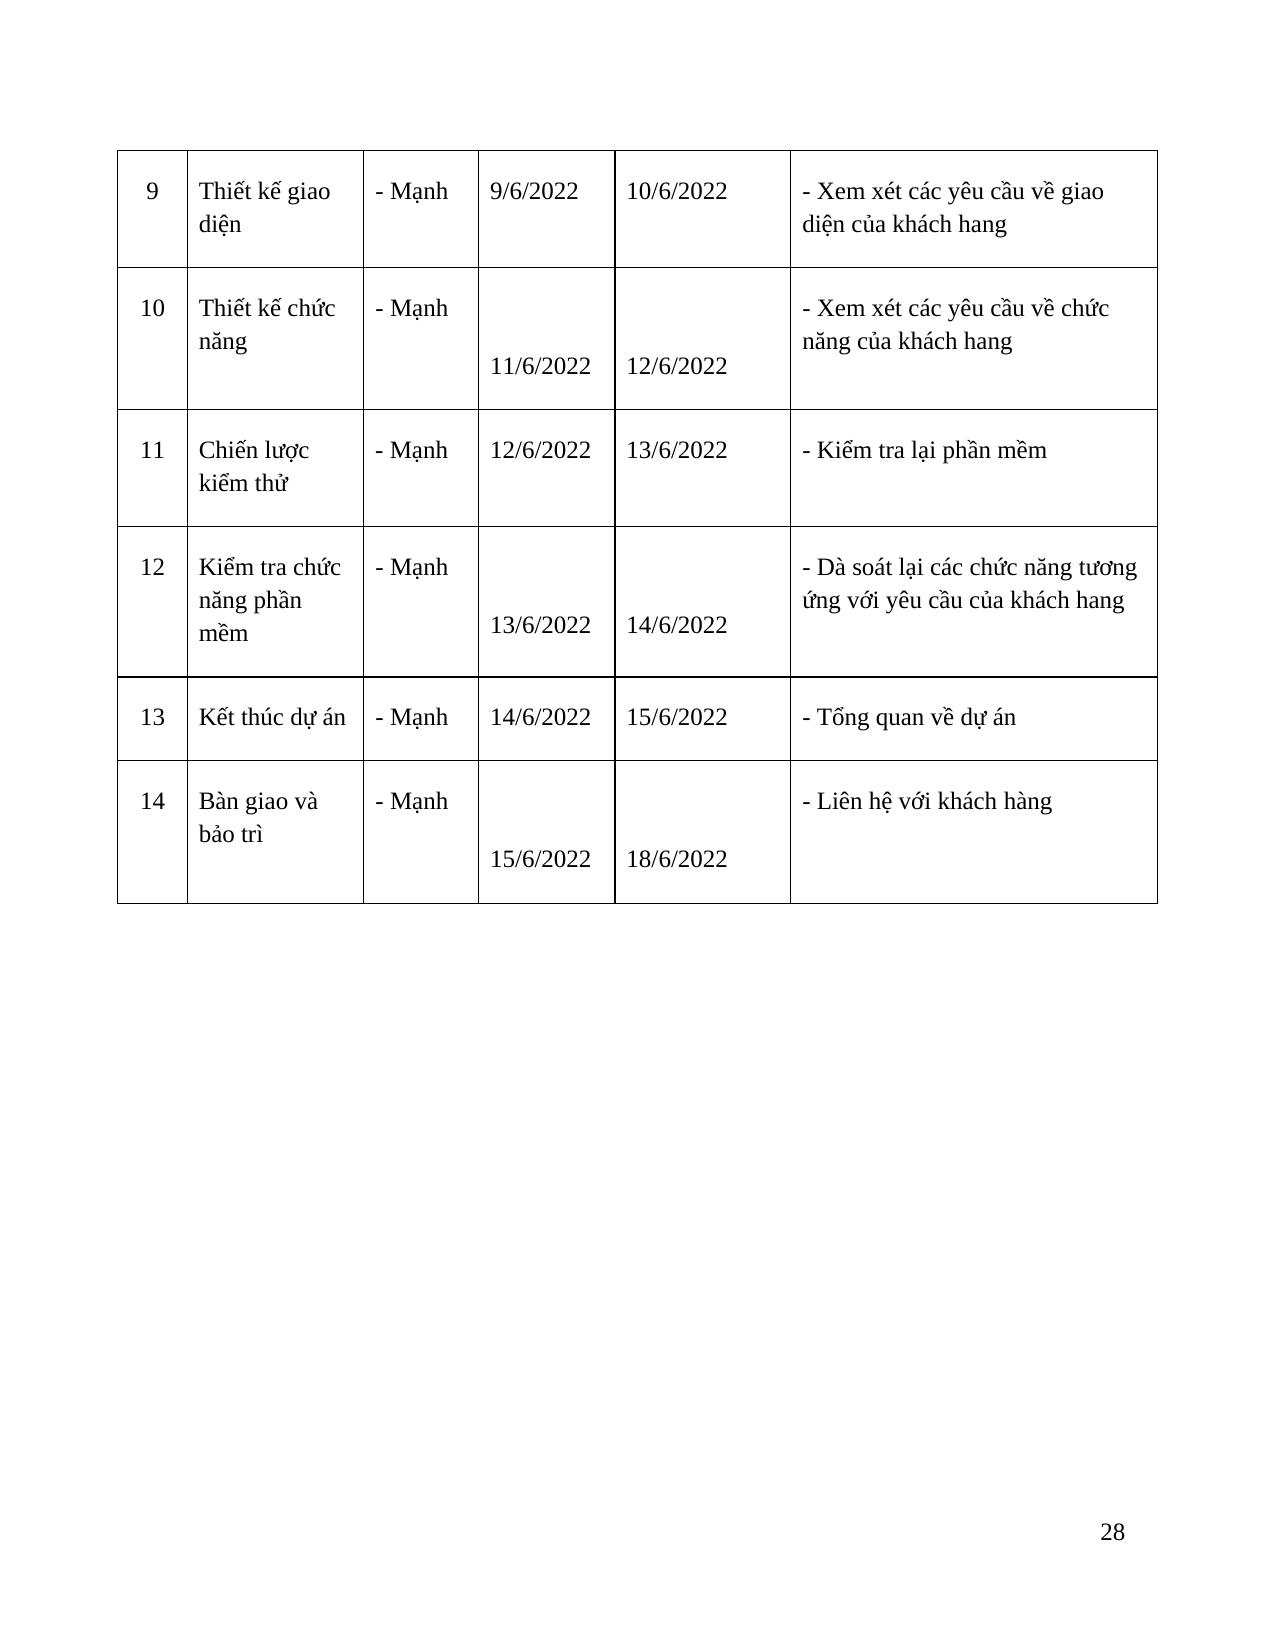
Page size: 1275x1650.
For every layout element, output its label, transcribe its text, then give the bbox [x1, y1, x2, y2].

table_cell 14/6/2022 [479, 678, 614, 760]
table_cell Chiến lược kiểm thử [188, 410, 363, 526]
table_cell 10 [118, 268, 187, 409]
table_cell - Tổng quan về dự án [791, 678, 1157, 760]
table_cell 18/6/2022 [616, 761, 790, 902]
table_cell 15/6/2022 [479, 761, 614, 902]
table_cell - Mạnh [364, 410, 478, 526]
table_cell 14/6/2022 [616, 527, 790, 676]
table_cell - Liên hệ với khách hàng [791, 761, 1157, 902]
table_cell - Mạnh [364, 151, 478, 267]
table_cell - Mạnh [364, 527, 478, 676]
table_cell - Mạnh [364, 761, 478, 902]
table_cell Thiết kế chức năng [188, 268, 363, 409]
table_cell 11/6/2022 [479, 268, 614, 409]
table_cell - Kiểm tra lại phần mềm [791, 410, 1157, 526]
table_cell 14 [118, 761, 187, 902]
table_cell - Mạnh [364, 678, 478, 760]
table_cell 12/6/2022 [479, 410, 614, 526]
table_cell 13 [118, 678, 187, 760]
table_cell 12 [118, 527, 187, 676]
table_cell 13/6/2022 [479, 527, 614, 676]
table_cell Bàn giao và bảo trì [188, 761, 363, 902]
table_cell - Xem xét các yêu cầu về chức năng của khách hang [791, 268, 1157, 409]
table_cell - Xem xét các yêu cầu về giao diện của khách hang [791, 151, 1157, 267]
table_cell 9/6/2022 [479, 151, 614, 267]
table_cell 10/6/2022 [616, 151, 790, 267]
table_cell 9 [118, 151, 187, 267]
table_cell 11 [118, 410, 187, 526]
table_cell 12/6/2022 [616, 268, 790, 409]
table_cell Kết thúc dự án [188, 678, 363, 760]
table_cell 15/6/2022 [616, 678, 790, 760]
table_cell Kiểm tra chức năng phần mềm [188, 527, 363, 676]
table_cell - Dà soát lại các chức năng tương ứng với yêu cầu của khách hang [791, 527, 1157, 676]
table_cell - Mạnh [364, 268, 478, 409]
table_cell 13/6/2022 [616, 410, 790, 526]
table_cell Thiết kế giao diện [188, 151, 363, 267]
